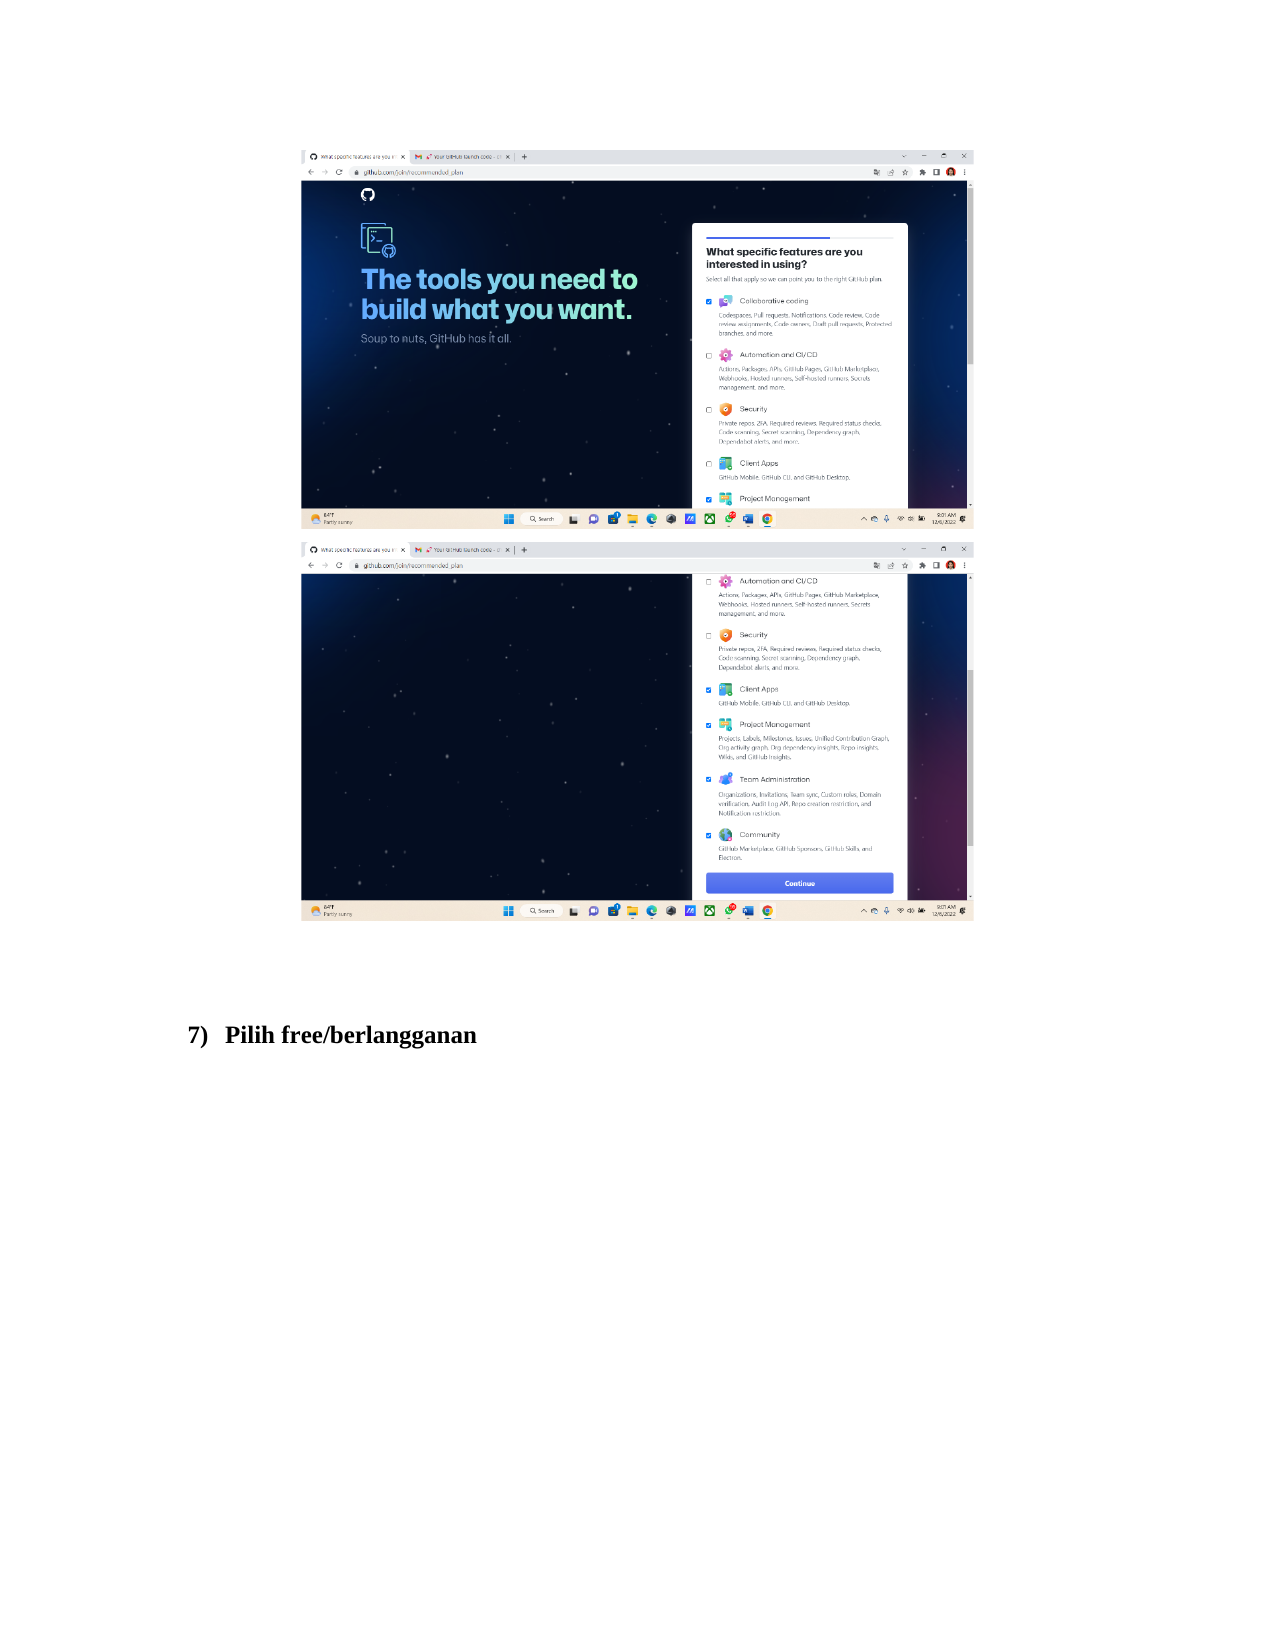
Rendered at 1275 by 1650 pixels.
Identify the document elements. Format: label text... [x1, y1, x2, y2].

picture [301, 542, 974, 921]
list Pilih free/berlangganan [187, 1021, 1125, 1049]
picture [301, 150, 974, 529]
